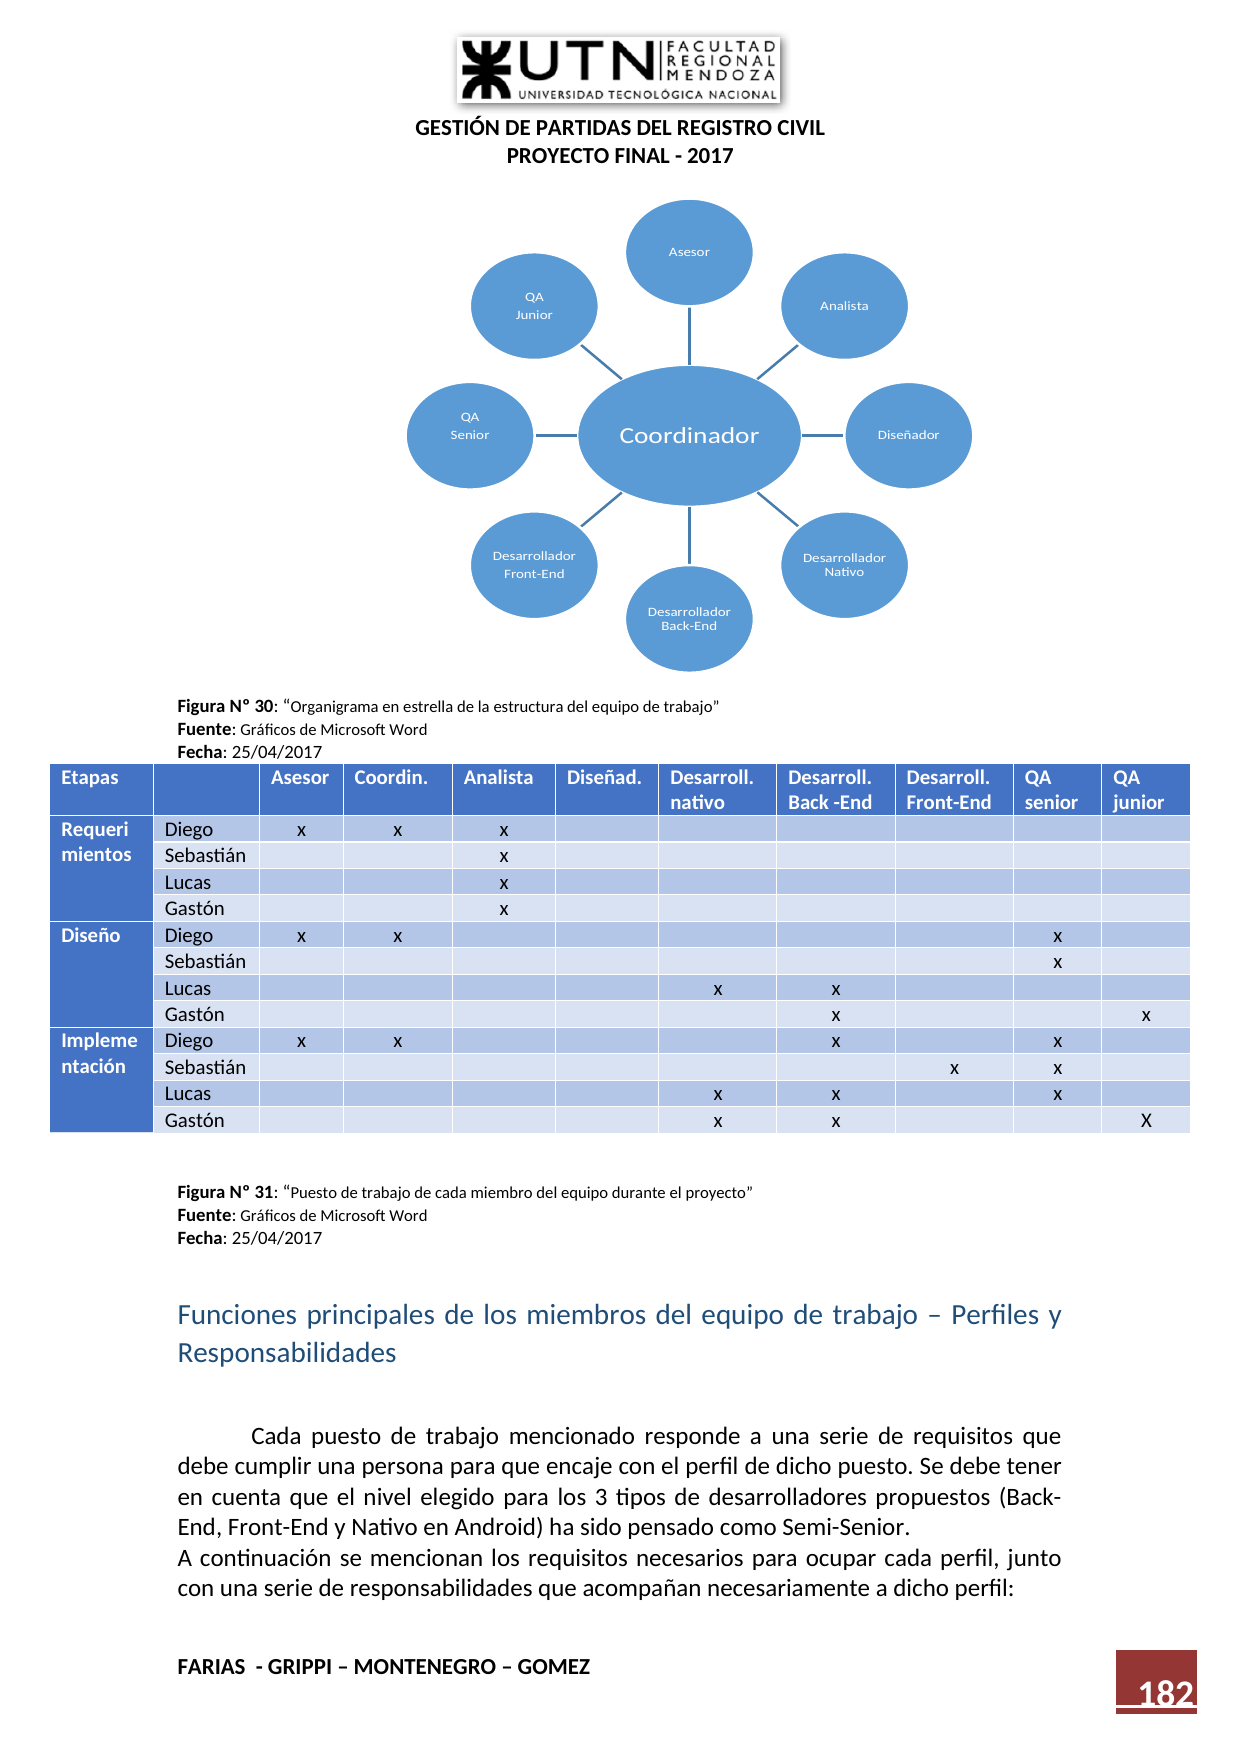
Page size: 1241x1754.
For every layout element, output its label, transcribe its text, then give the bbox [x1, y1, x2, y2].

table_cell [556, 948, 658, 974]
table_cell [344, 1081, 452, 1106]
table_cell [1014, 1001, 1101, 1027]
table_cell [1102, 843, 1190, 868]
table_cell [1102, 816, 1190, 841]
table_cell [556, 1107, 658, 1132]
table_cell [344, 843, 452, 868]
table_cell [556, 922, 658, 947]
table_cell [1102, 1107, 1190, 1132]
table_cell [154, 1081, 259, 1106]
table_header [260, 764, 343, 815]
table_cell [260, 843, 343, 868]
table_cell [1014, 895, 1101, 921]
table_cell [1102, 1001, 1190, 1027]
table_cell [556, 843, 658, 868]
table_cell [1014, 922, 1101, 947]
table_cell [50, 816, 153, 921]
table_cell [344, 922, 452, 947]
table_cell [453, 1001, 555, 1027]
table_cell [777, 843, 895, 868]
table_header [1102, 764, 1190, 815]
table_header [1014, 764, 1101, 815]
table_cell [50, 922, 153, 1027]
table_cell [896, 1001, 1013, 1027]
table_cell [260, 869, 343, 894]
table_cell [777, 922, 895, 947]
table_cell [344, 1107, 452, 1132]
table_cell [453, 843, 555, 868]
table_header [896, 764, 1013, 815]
picture [449, 29, 791, 114]
subtitle Funciones principales de los miembros del equipo de trabajo – Perfiles y Responsabilidades [177, 1296, 1063, 1370]
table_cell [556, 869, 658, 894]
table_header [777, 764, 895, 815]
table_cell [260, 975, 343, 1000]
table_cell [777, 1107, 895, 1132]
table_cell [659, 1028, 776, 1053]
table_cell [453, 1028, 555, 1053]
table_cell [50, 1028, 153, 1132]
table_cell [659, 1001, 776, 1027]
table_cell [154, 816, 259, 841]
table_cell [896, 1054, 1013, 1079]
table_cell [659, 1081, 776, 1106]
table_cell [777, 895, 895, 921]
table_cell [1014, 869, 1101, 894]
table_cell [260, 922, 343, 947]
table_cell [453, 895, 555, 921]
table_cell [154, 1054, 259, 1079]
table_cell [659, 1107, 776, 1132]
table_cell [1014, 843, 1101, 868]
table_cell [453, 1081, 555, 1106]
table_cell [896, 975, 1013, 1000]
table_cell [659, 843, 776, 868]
text Fecha: 25/04/2017 [177, 740, 1063, 763]
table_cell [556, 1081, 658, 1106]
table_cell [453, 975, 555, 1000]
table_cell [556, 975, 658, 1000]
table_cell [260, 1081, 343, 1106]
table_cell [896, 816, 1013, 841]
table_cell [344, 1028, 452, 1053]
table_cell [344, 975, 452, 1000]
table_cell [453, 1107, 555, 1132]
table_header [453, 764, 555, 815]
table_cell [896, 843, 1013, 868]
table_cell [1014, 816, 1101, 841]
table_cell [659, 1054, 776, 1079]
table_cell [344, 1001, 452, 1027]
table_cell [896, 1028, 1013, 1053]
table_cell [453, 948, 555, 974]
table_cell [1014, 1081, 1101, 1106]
text Figura Nº 31: “Puesto de trabajo de cada miembro del equipo durante el proyecto” [177, 1180, 1063, 1203]
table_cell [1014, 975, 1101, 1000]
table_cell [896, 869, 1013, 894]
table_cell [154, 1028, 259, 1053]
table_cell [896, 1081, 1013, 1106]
text Figura Nº 30: “Organigrama en estrella de la estructura del equipo de trabajo” [177, 694, 1063, 717]
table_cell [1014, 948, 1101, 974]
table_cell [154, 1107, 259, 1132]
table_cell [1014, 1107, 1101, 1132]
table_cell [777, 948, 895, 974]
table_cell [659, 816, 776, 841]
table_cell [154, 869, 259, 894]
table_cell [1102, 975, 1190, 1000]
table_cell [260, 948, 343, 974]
text Fecha: 25/04/2017 [177, 1226, 1063, 1249]
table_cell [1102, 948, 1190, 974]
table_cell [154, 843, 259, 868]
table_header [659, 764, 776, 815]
text Fuente: Gráficos de Microsoft Word [177, 1203, 1063, 1226]
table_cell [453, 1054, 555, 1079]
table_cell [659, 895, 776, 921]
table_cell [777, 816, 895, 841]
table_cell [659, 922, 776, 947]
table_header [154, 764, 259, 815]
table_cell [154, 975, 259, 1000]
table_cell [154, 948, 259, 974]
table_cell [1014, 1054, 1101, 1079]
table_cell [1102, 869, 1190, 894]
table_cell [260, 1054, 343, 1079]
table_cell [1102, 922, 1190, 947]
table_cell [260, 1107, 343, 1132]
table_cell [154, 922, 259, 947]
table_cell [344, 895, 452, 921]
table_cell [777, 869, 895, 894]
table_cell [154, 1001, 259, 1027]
text A continuación se mencionan los requisitos necesarios para ocupar cada perfil, junto con una serie de responsabilidades que acompañan necesariamente a dicho perfil: [177, 1542, 1063, 1603]
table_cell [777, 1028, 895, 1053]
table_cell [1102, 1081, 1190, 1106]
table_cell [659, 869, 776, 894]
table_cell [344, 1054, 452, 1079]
text Fuente: Gráficos de Microsoft Word [177, 717, 1063, 740]
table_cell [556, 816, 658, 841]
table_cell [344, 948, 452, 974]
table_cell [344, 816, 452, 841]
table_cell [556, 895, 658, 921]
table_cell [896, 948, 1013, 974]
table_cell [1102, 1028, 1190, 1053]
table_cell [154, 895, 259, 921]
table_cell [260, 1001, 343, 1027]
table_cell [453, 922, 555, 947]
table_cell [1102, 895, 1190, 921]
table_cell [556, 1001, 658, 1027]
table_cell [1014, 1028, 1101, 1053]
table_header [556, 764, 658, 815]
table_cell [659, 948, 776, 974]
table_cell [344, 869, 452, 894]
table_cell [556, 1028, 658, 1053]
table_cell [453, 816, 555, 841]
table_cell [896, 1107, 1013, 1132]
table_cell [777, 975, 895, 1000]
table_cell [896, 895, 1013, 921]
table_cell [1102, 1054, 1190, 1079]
text Cada puesto de trabajo mencionado responde a una serie de requisitos que debe cumplir una persona para que encaje con el perfil de dicho puesto. Se debe tener en cuenta que el nivel elegido para los 3 tipos de desarrolladores propuestos (Back-End, Front-End y Nativo en Android) ha sido pensado como Semi-Senior. [177, 1420, 1063, 1542]
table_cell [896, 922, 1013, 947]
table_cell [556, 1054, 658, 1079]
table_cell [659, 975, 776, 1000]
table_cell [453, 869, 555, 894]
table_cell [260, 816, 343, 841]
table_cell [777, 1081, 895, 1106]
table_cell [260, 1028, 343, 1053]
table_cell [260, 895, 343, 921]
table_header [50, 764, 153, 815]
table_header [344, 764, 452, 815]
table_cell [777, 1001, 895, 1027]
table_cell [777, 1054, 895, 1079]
